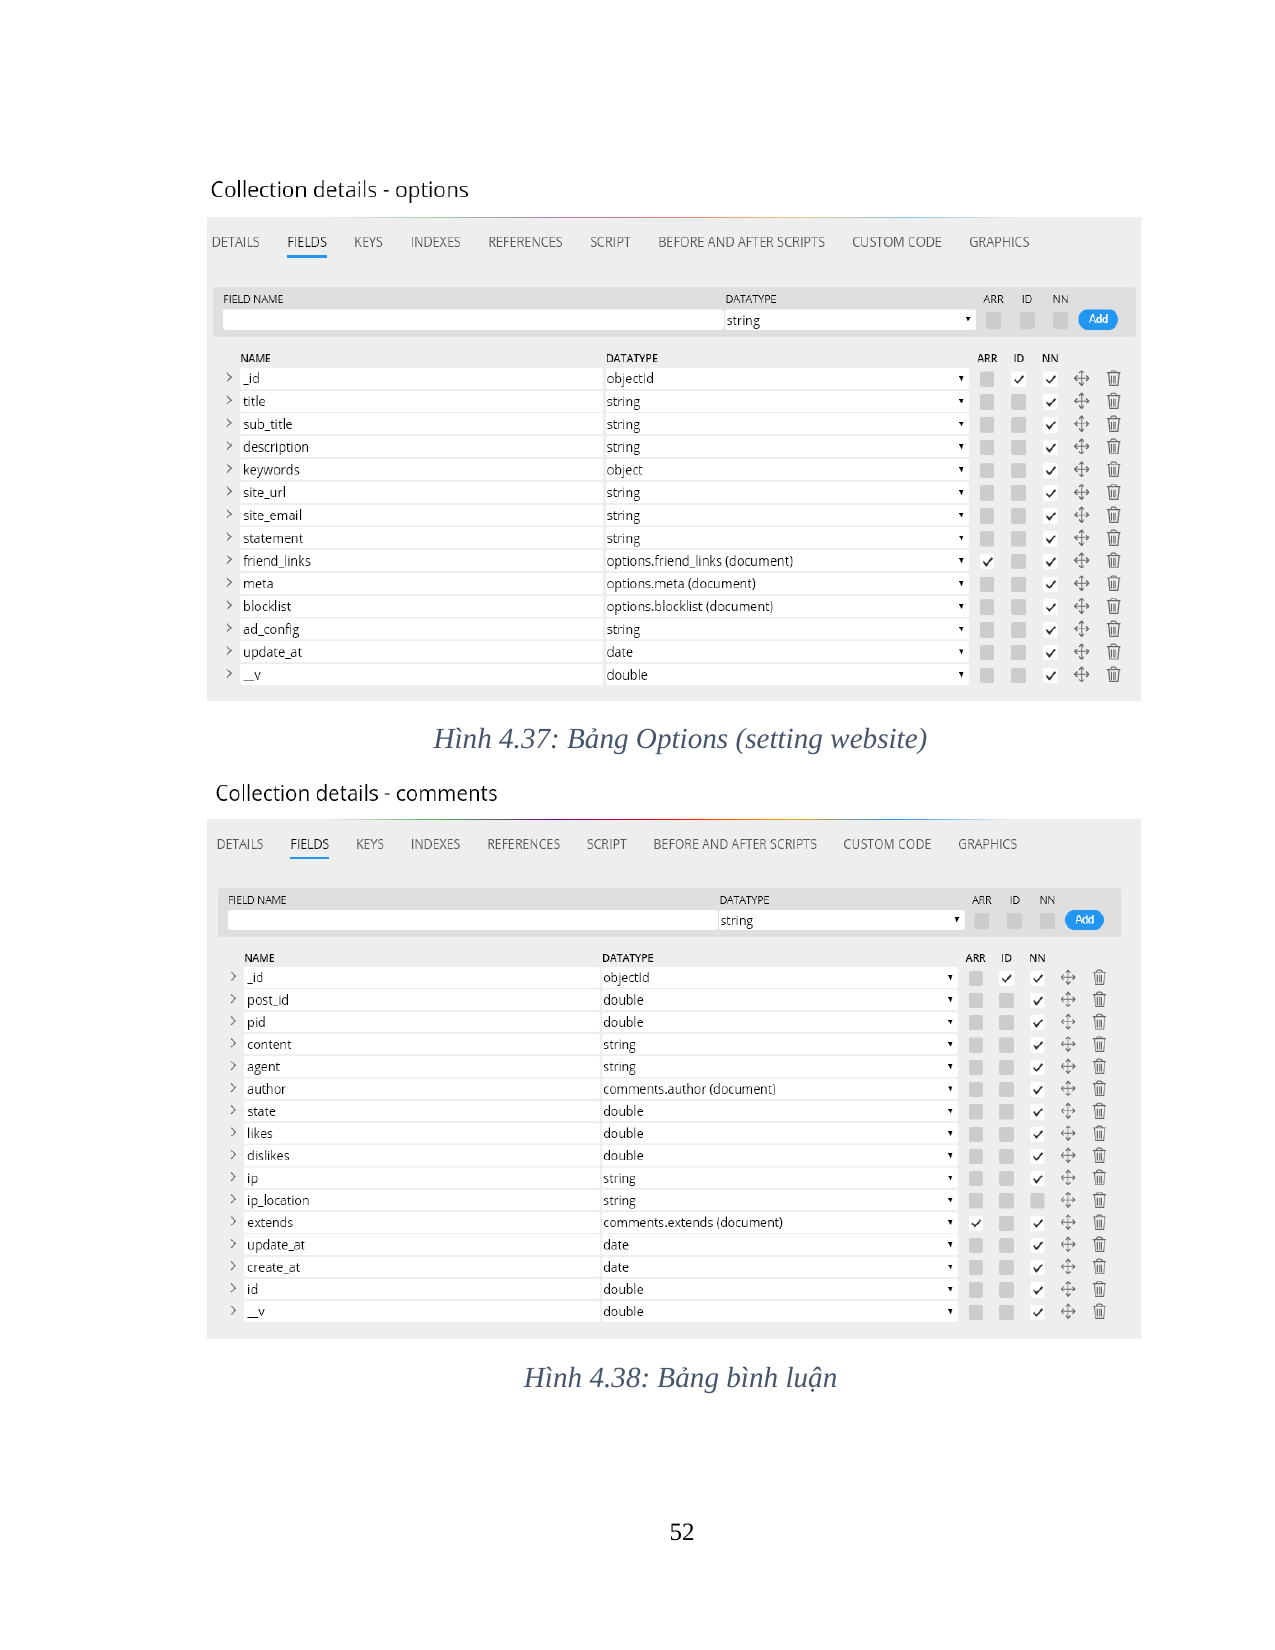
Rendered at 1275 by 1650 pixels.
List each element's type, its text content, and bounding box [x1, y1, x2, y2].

text Hình 4.38: Bảng bình luận [207, 1360, 1156, 1393]
picture [207, 177, 1142, 701]
picture [207, 777, 1142, 1339]
text Hình 4.37: Bảng Options (setting website) [207, 721, 1156, 755]
